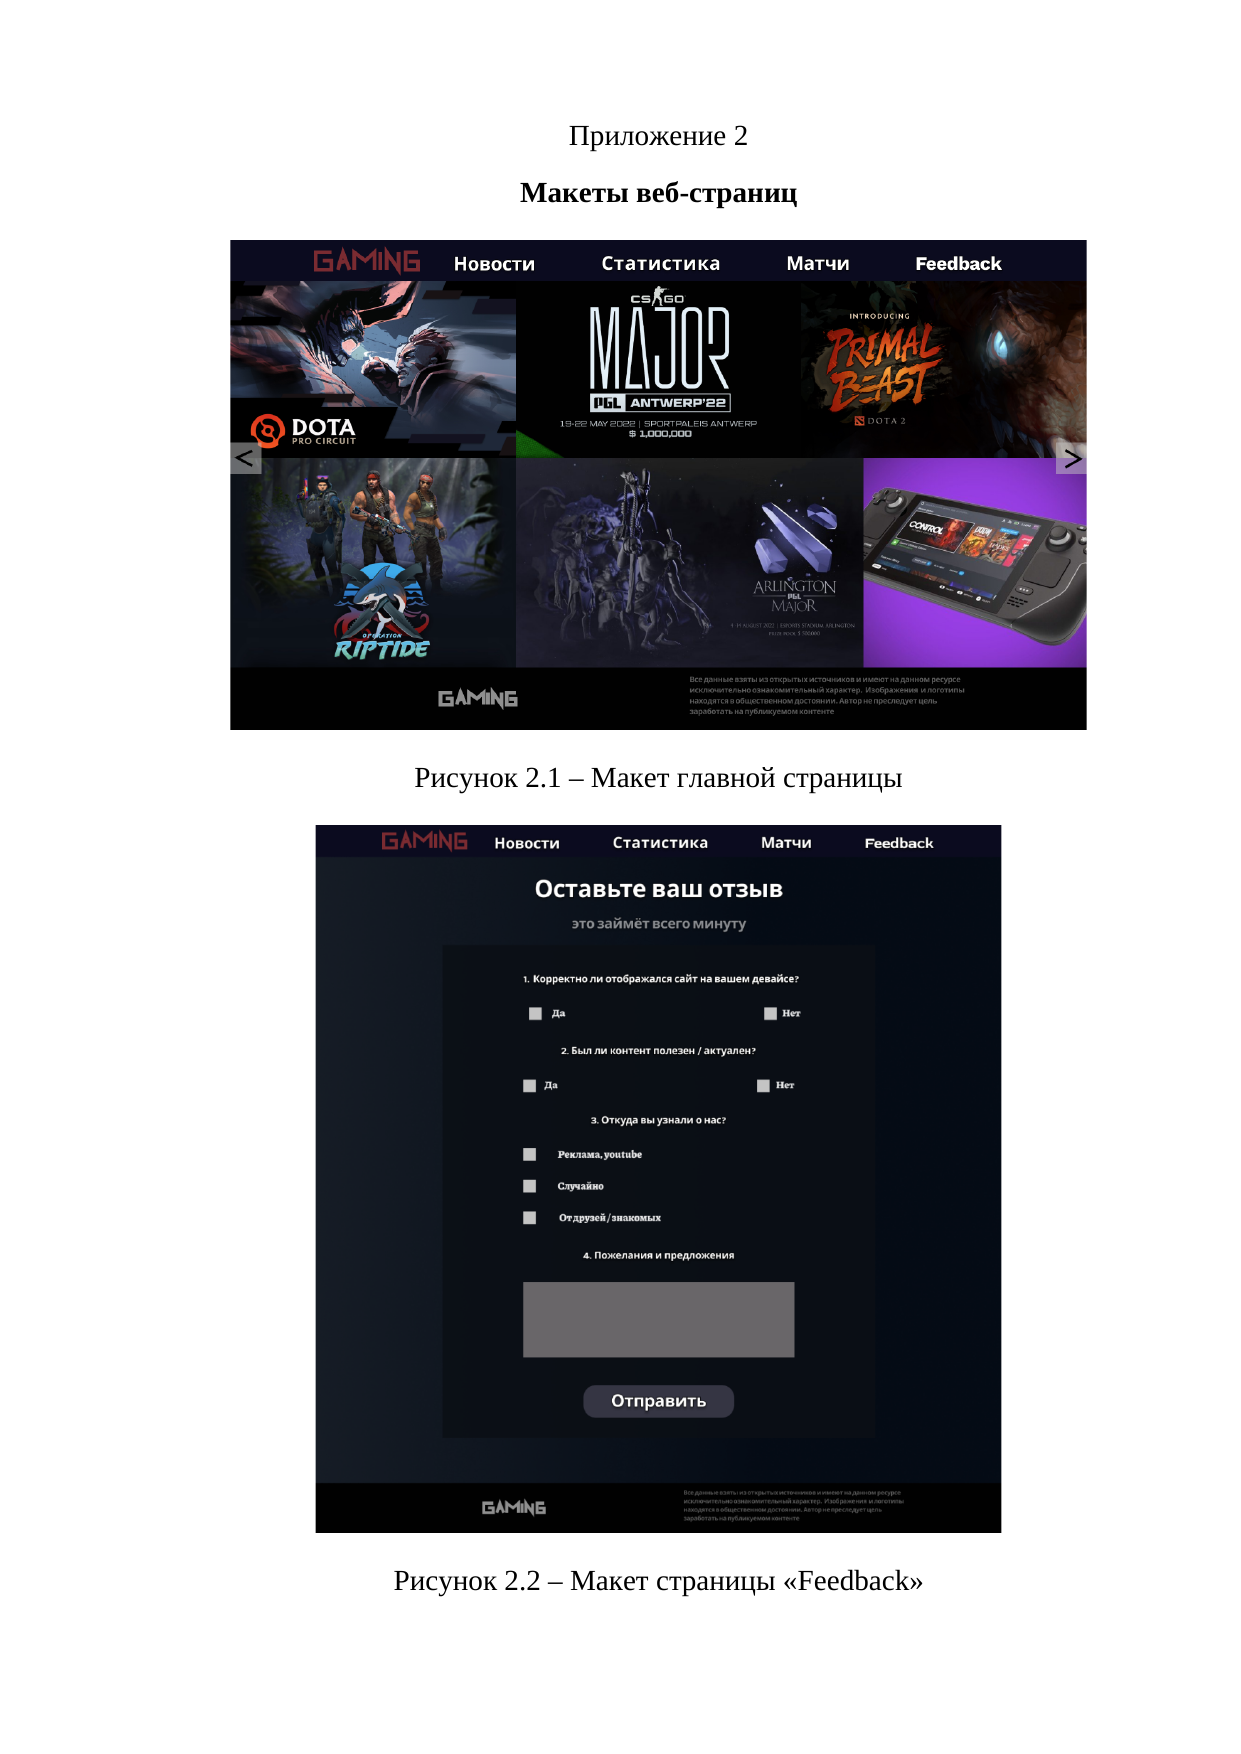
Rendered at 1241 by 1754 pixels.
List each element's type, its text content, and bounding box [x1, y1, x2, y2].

text Макеты веб-страниц [136, 175, 1181, 209]
picture [315, 825, 1002, 1533]
text Рисунок 2.1 – Макет главной страницы [136, 761, 1181, 794]
text Рисунок 2.2 – Макет страницы «Feedback» [136, 1563, 1181, 1597]
picture [230, 240, 1087, 730]
subtitle Приложение 2 [136, 118, 1181, 152]
